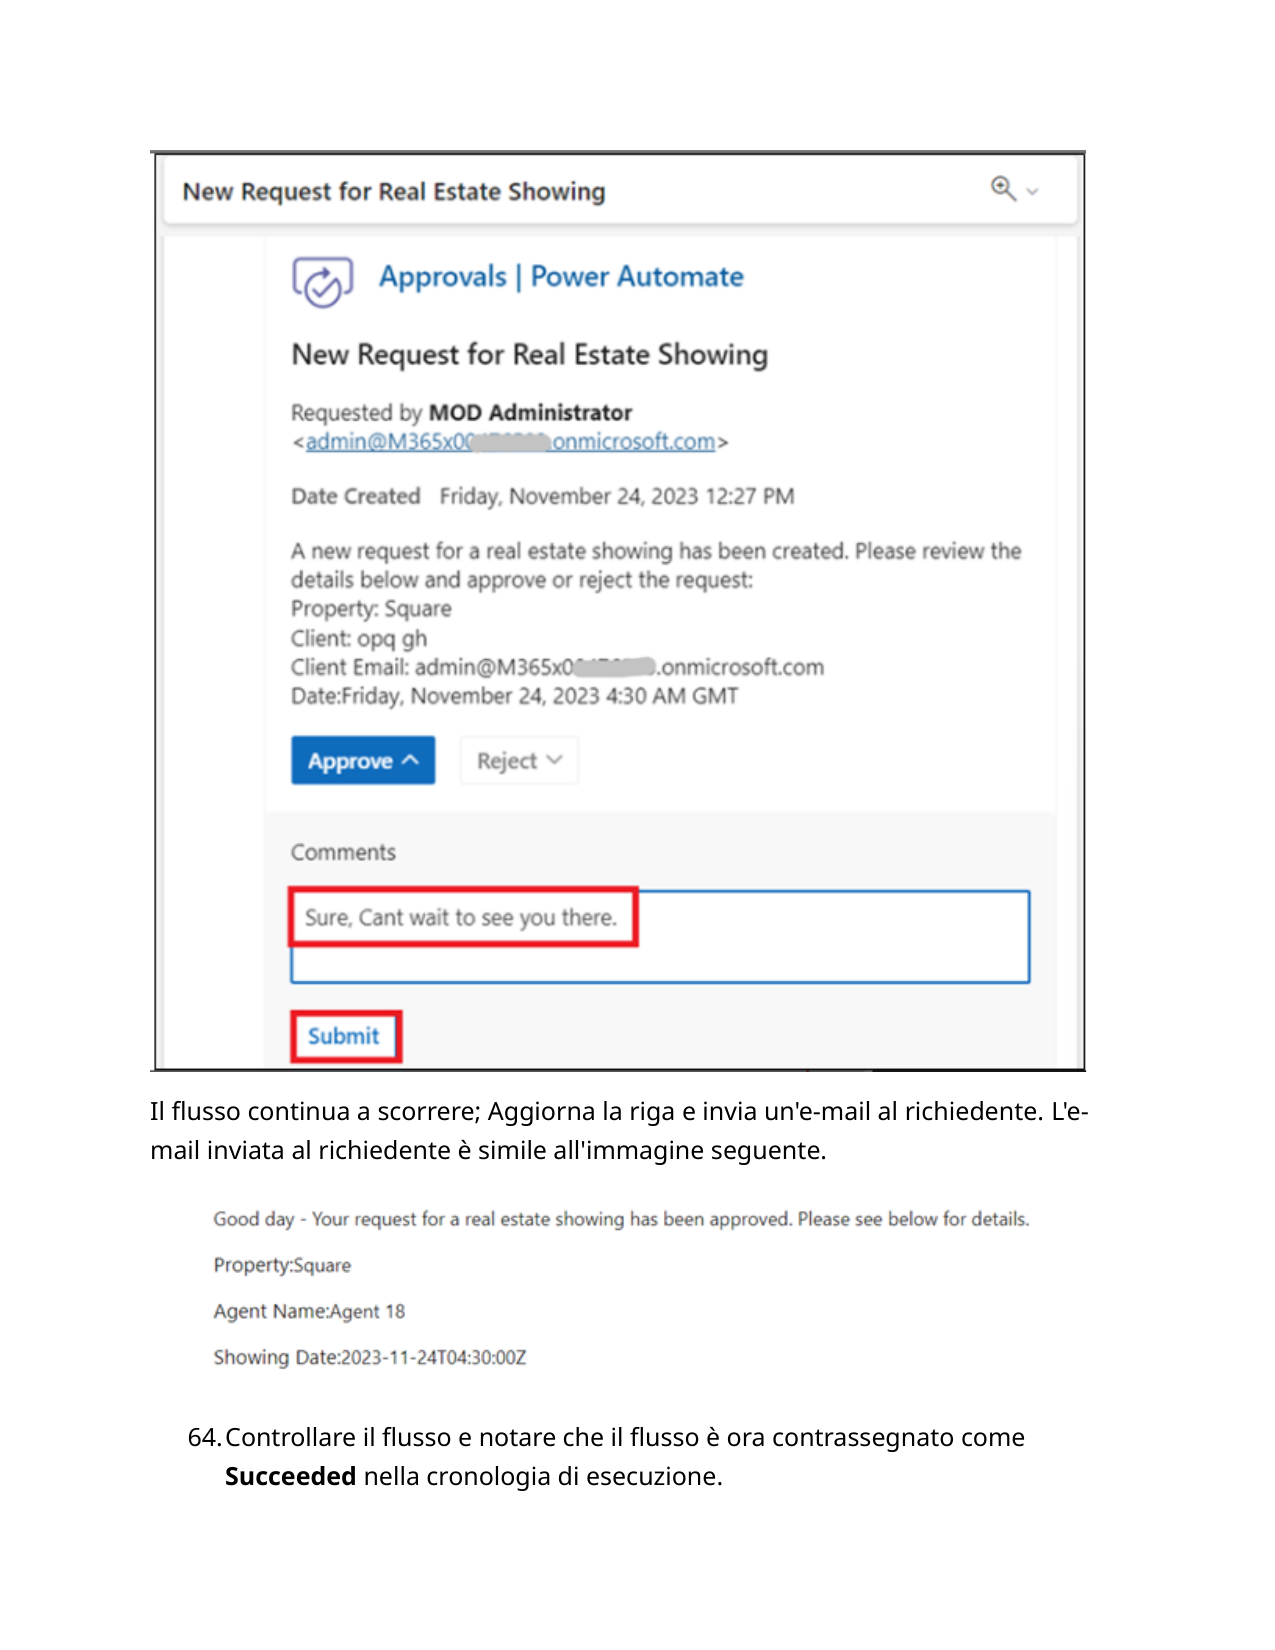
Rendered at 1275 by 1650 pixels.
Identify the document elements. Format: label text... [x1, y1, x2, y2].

picture [150, 1188, 1104, 1399]
list Controllare il flusso e notare che il flusso è ora contrassegnato come Succeeded nella cronologia di esecuzione. [187, 1420, 1125, 1493]
picture [150, 150, 1087, 1072]
text Il flusso continua a scorrere; Aggiorna la riga e invia un'e-mail al richiedente. L'e-mail inviata al richiedente è simile all'immagine seguente. [150, 1094, 1125, 1167]
